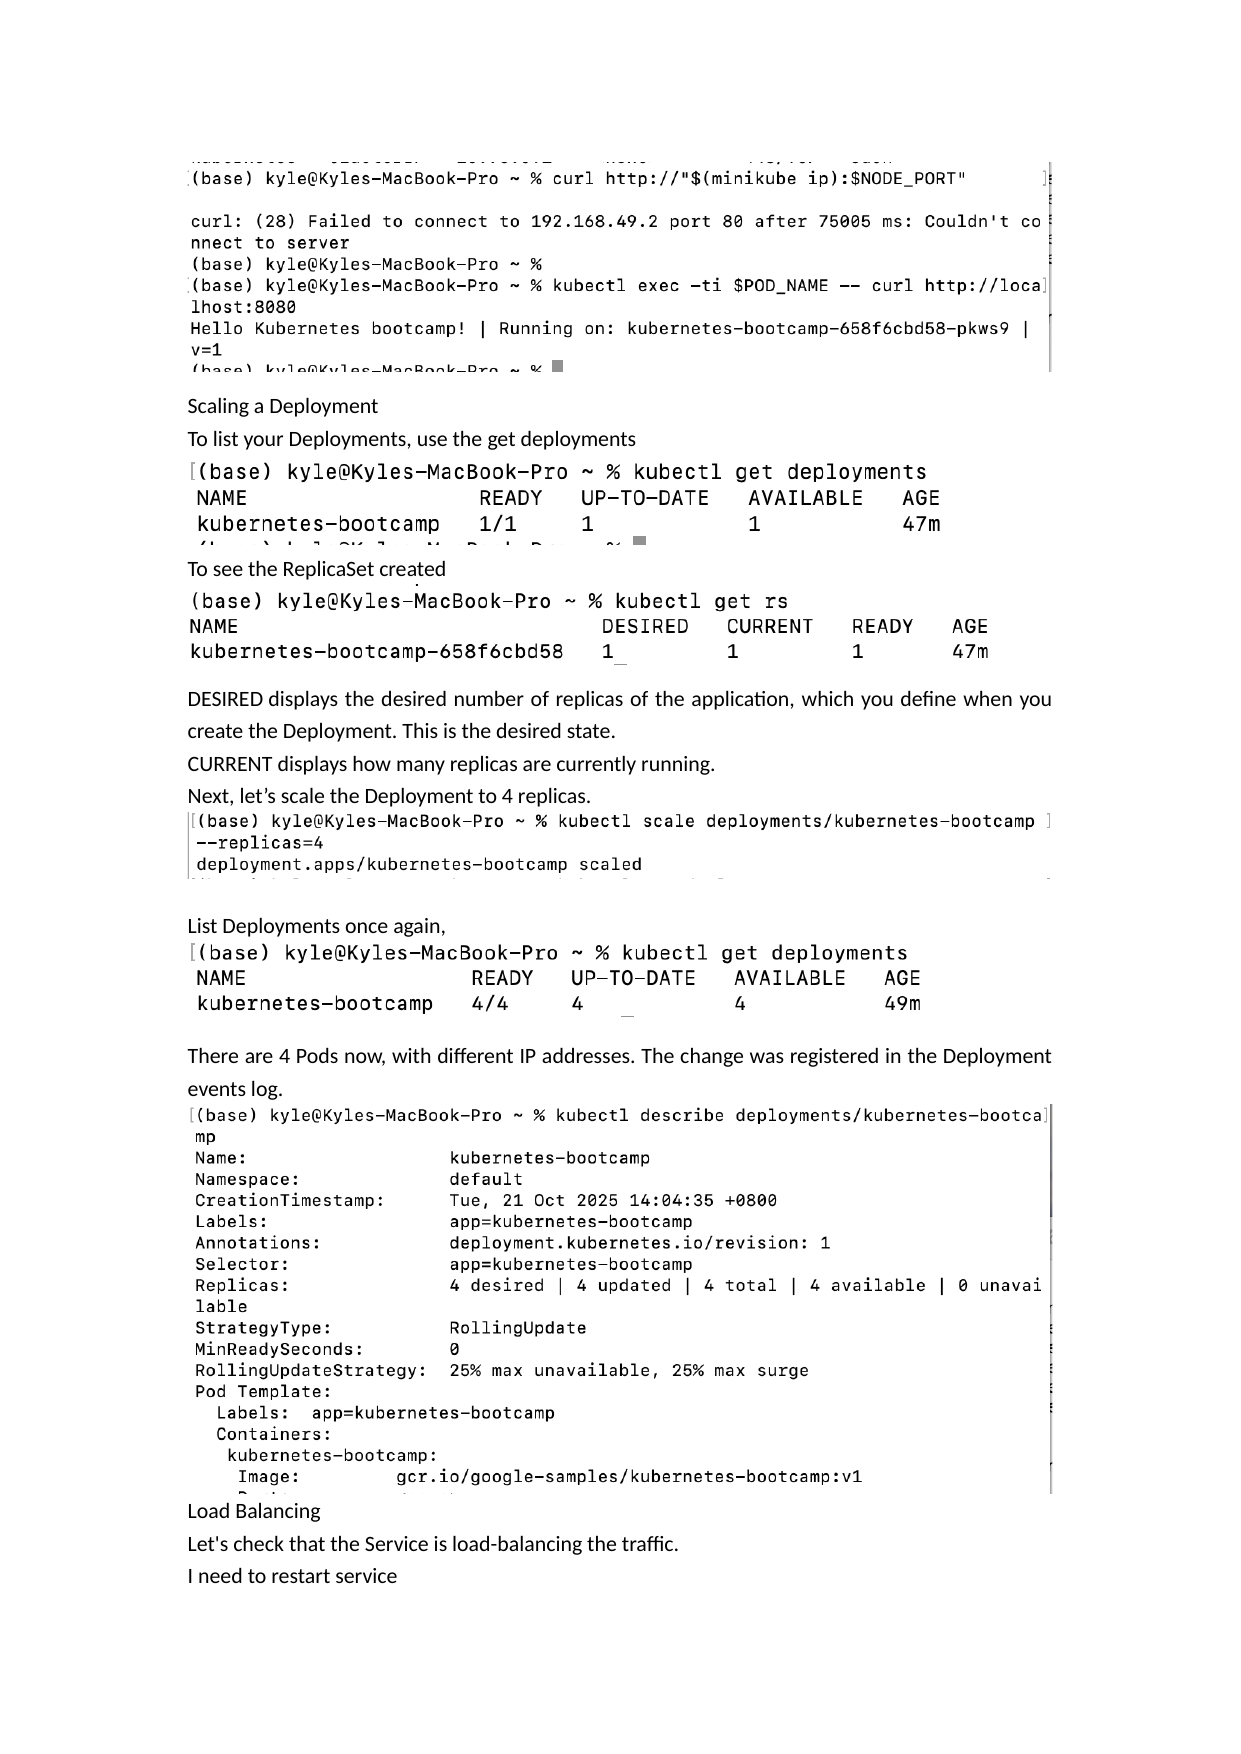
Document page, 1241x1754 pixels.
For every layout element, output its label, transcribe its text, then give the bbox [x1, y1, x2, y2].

picture [187, 1104, 1053, 1494]
picture [187, 162, 1052, 372]
text Let's check that the Service is load-balancing the traffic. [187, 1527, 1053, 1559]
picture [187, 812, 1053, 879]
picture [187, 454, 1052, 545]
text DESIRED displays the desired number of replicas of the application, which you define when you create the Deployment. This is the desired state. [187, 682, 1053, 747]
text To list your Deployments, use the get deployments [187, 422, 1053, 454]
text CURRENT displays how many replicas are currently running. [187, 747, 1053, 779]
text To see the ReplicaSet created [187, 552, 1053, 584]
text List Deployments once again, [187, 909, 1053, 942]
text Load Balancing [187, 1494, 1053, 1527]
text Scaling a Deployment [187, 389, 1053, 422]
text I need to restart service [187, 1559, 1053, 1592]
picture [187, 942, 1053, 1017]
text Next, let’s scale the Deployment to 4 replicas. [187, 779, 1053, 812]
picture [187, 584, 1053, 665]
text There are 4 Pods now, with different IP addresses. The change was registered in the Deployment events log. [187, 1039, 1053, 1104]
